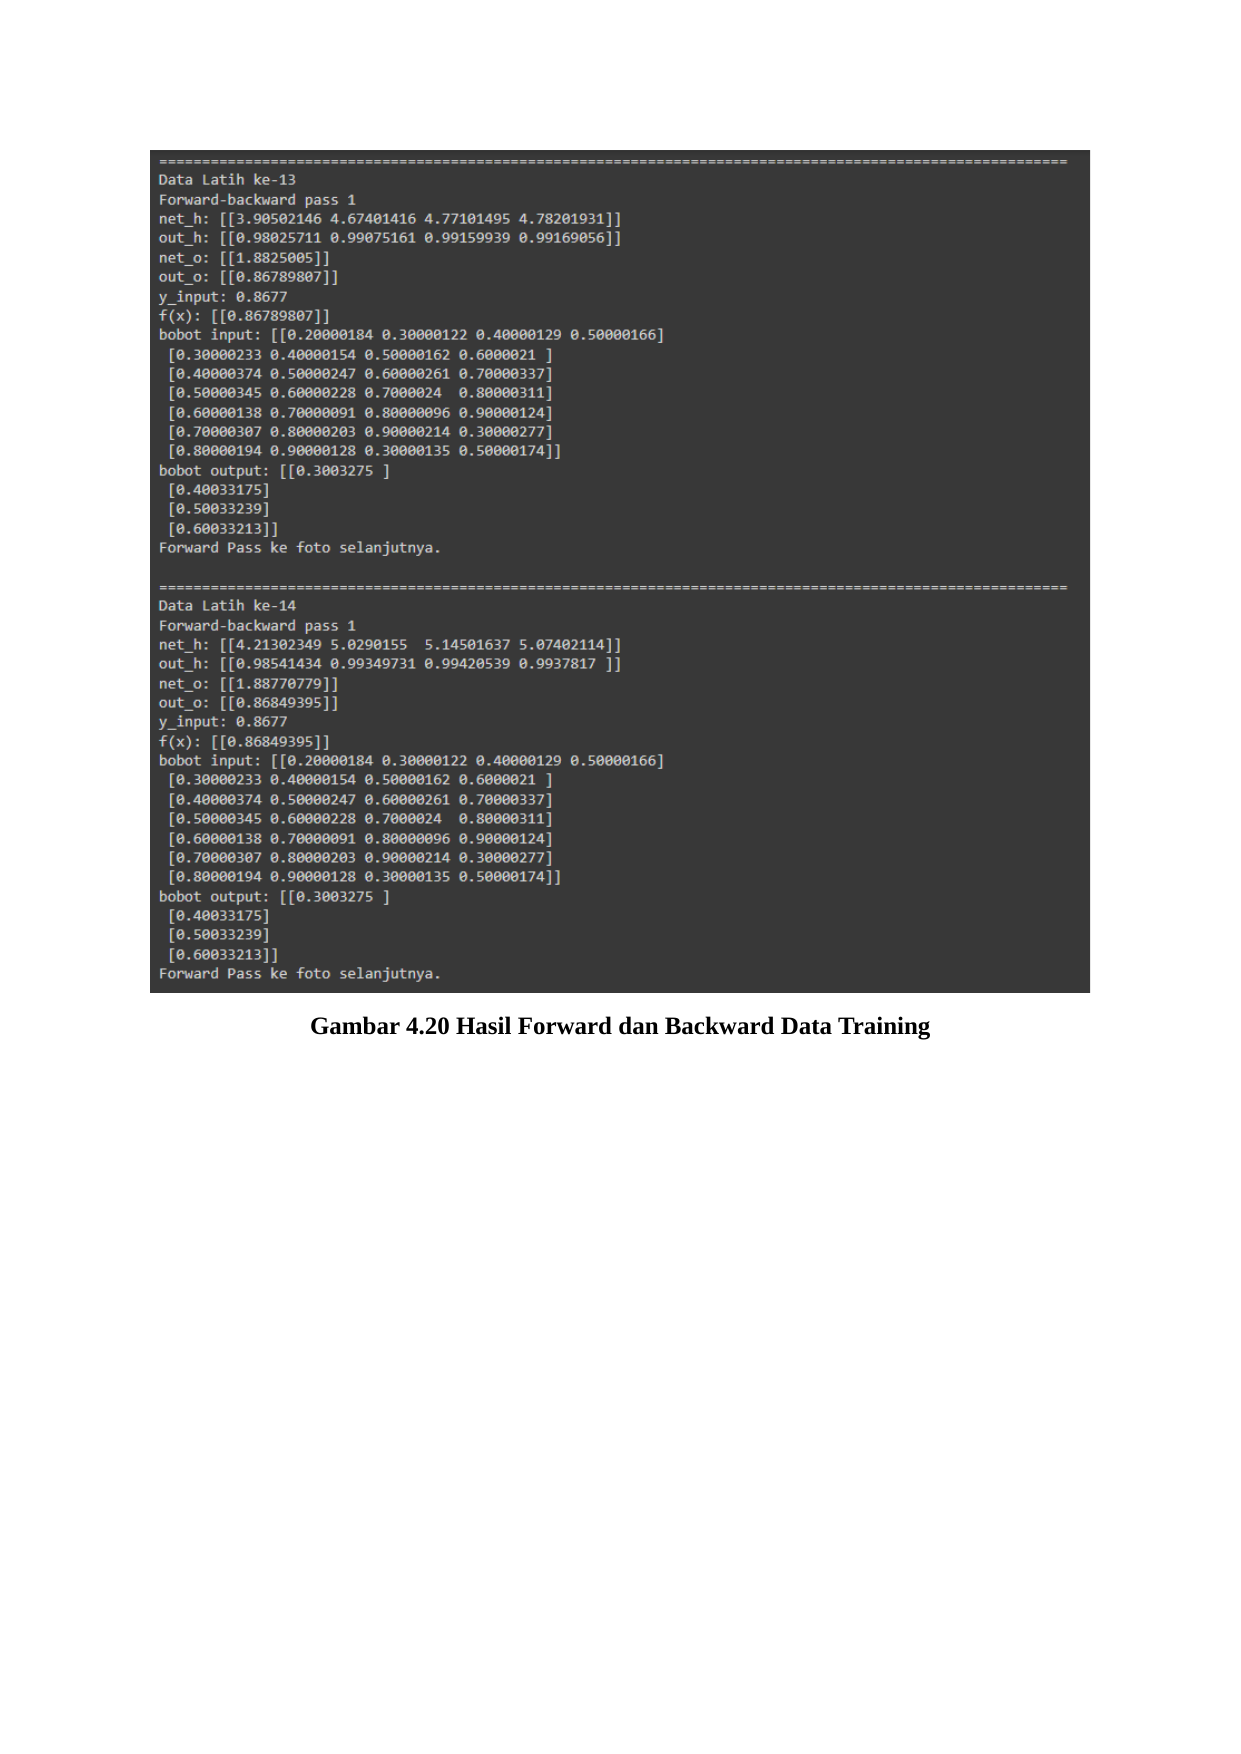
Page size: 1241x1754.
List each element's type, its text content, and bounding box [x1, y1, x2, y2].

text Gambar 4.20 Hasil Forward dan Backward Data Training [150, 1011, 1090, 1040]
picture [150, 150, 1091, 993]
